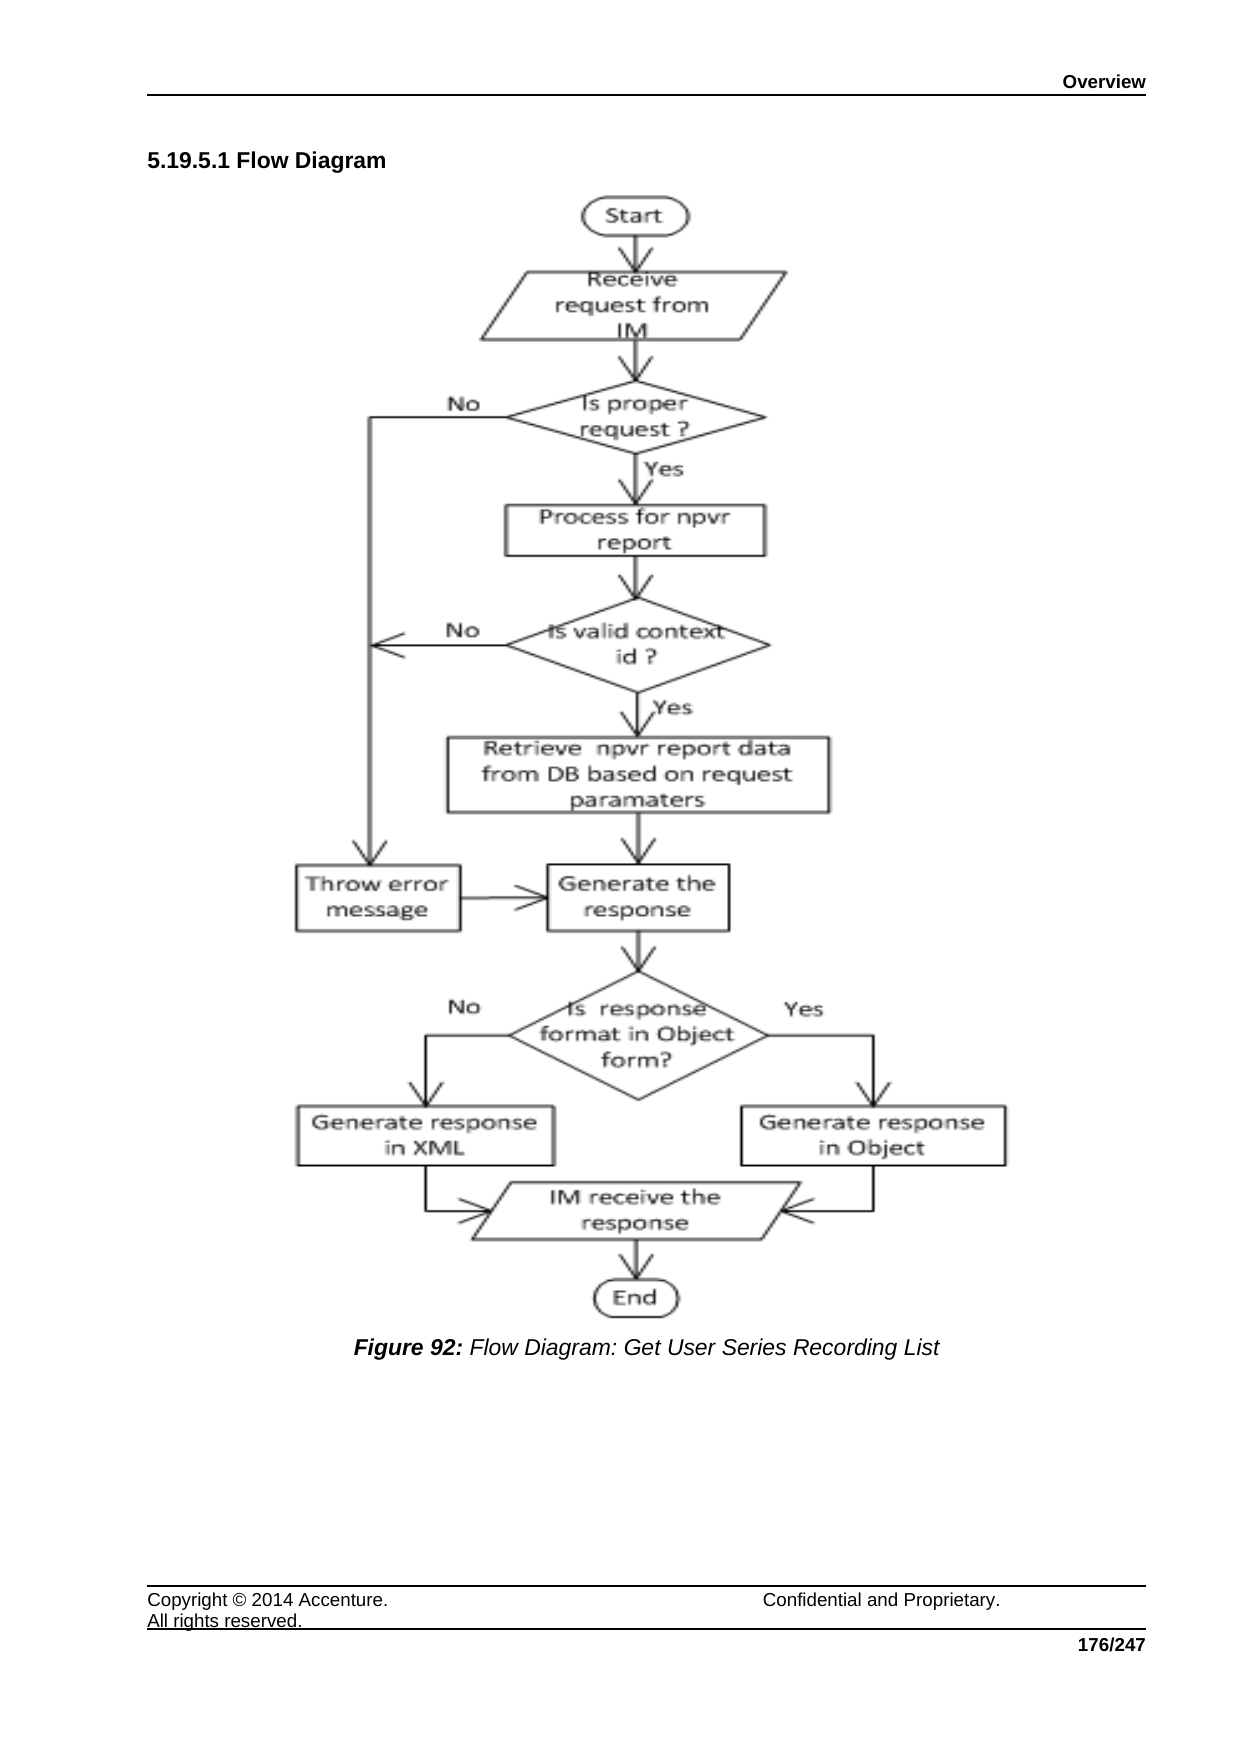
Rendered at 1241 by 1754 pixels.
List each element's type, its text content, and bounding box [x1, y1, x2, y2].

text Figure 92: Flow Diagram: Get User Series Recording List [147, 1334, 1146, 1360]
picture [266, 194, 1027, 1322]
subtitle Flow Diagram [147, 147, 1146, 173]
